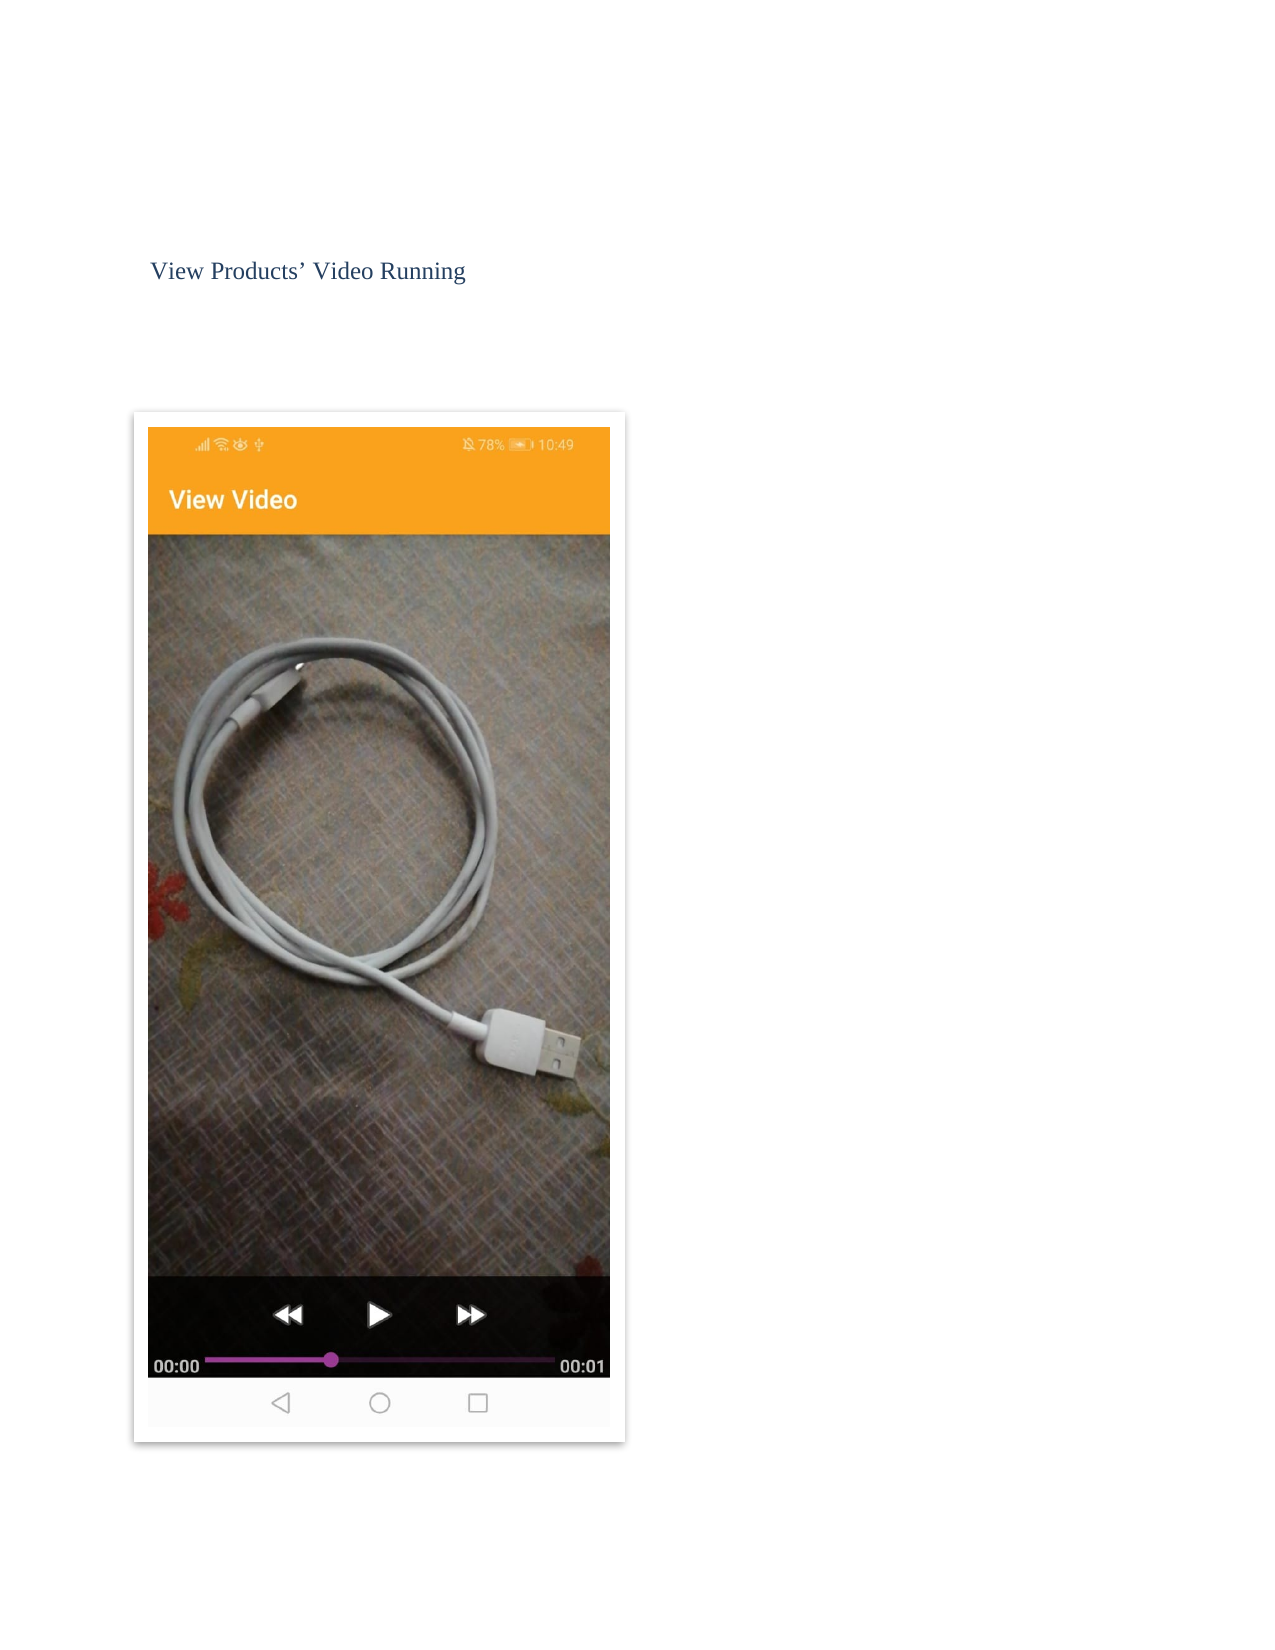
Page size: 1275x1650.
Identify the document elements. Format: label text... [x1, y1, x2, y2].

subtitle View Products’ Video Running [150, 256, 1125, 285]
picture [148, 427, 610, 1427]
